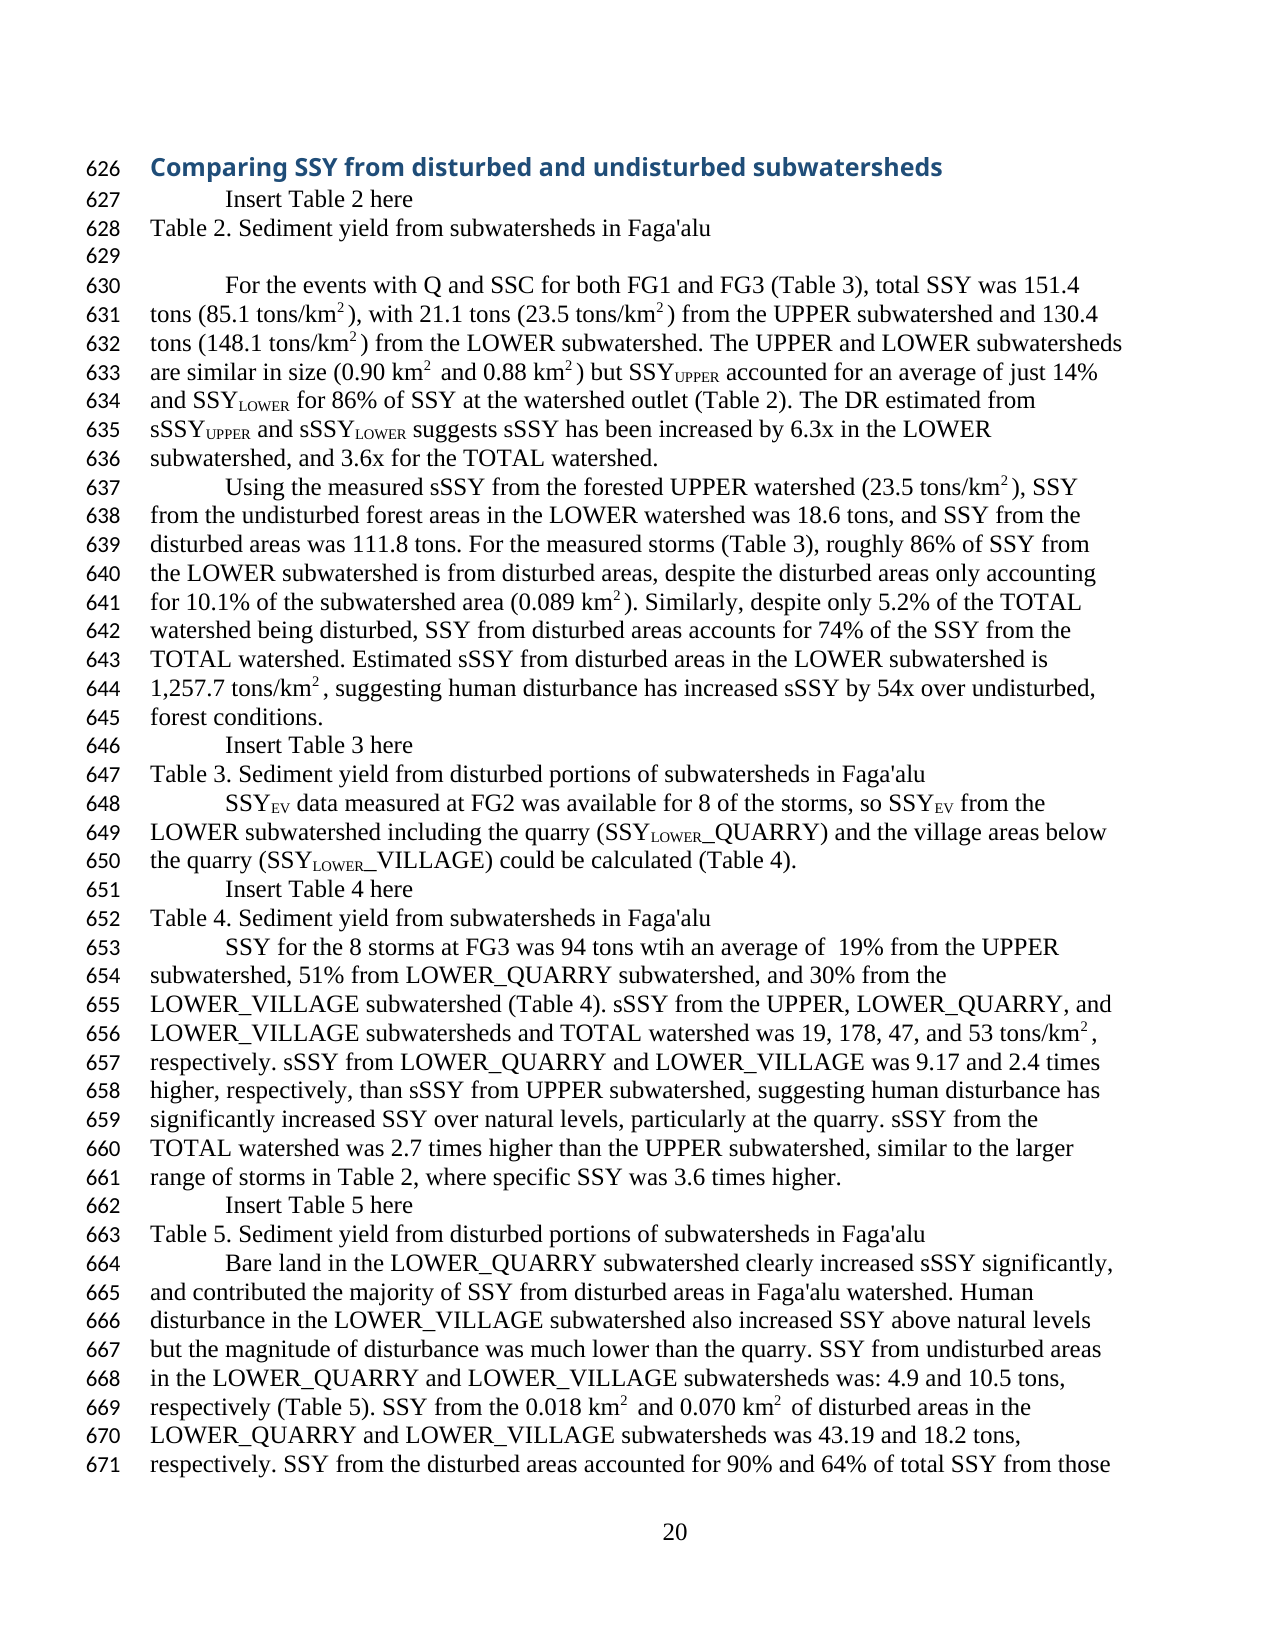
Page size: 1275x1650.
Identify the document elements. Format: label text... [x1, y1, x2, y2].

text Table 3. Sediment yield from disturbed portions of subwatersheds in Faga'alu [150, 759, 1125, 788]
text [150, 1248, 1125, 1478]
text Insert Table 2 here [150, 184, 1125, 213]
text Insert Table 3 here [150, 730, 1125, 759]
text SSYEV data measured at FG2 was available for 8 of the storms, so SSYEV from the LOWER subwatershed including the quarry (SSYLOWER_QUARRY) and the village areas below the quarry (SSYLOWER_VILLAGE) could be calculated (Table 4). [150, 788, 1125, 874]
text For the events with Q and SSC for both FG1 and FG3 (Table 3), total SSY was 151.4 tons (85.1 tons/km2 ), with 21.1 tons (23.5 tons/km2 ) from the UPPER subwatershed and 130.4 tons (148.1 tons/km2 ) from the LOWER subwatershed. The UPPER and LOWER subwatersheds are similar in size (0.90 km2 and 0.88 km2 ) but SSYUPPER accounted for an average of just 14% and SSYLOWER for 86% of SSY at the watershed outlet (Table 2). The DR estimated from sSSYUPPER and sSSYLOWER suggests sSSY has been increased by 6.3x in the LOWER subwatershed, and 3.6x for the TOTAL watershed. [150, 270, 1125, 472]
subtitle Comparing SSY from disturbed and undisturbed subwatersheds [150, 150, 1125, 184]
text Insert Table 4 here [150, 874, 1125, 903]
text Insert Table 5 here [150, 1190, 1125, 1219]
text Table 5. Sediment yield from disturbed portions of subwatersheds in Faga'alu [150, 1219, 1125, 1248]
text Table 4. Sediment yield from subwatersheds in Faga'alu [150, 903, 1125, 932]
text SSY for the 8 storms at FG3 was 94 tons wtih an average of 19% from the UPPER subwatershed, 51% from LOWER_QUARRY subwatershed, and 30% from the LOWER_VILLAGE subwatershed (Table 4). sSSY from the UPPER, LOWER_QUARRY, and LOWER_VILLAGE subwatersheds and TOTAL watershed was 19, 178, 47, and 53 tons/km2 , respectively. sSSY from LOWER_QUARRY and LOWER_VILLAGE was 9.17 and 2.4 times higher, respectively, than sSSY from UPPER subwatershed, suggesting human disturbance has significantly increased SSY over natural levels, particularly at the quarry. sSSY from the TOTAL watershed was 2.7 times higher than the UPPER subwatershed, similar to the larger range of storms in Table 2, where specific SSY was 3.6 times higher. [150, 932, 1125, 1190]
text Using the measured sSSY from the forested UPPER watershed (23.5 tons/km2 ), SSY from the undisturbed forest areas in the LOWER watershed was 18.6 tons, and SSY from the disturbed areas was 111.8 tons. For the measured storms (Table 3), roughly 86% of SSY from the LOWER subwatershed is from disturbed areas, despite the disturbed areas only accounting for 10.1% of the subwatershed area (0.089 km2 ). Similarly, despite only 5.2% of the TOTAL watershed being disturbed, SSY from disturbed areas accounts for 74% of the SSY from the TOTAL watershed. Estimated sSSY from disturbed areas in the LOWER subwatershed is 1,257.7 tons/km2 , suggesting human disturbance has increased sSSY by 54x over undisturbed, forest conditions. [150, 472, 1125, 730]
text Table 2. Sediment yield from subwatersheds in Faga'alu [150, 213, 1125, 242]
